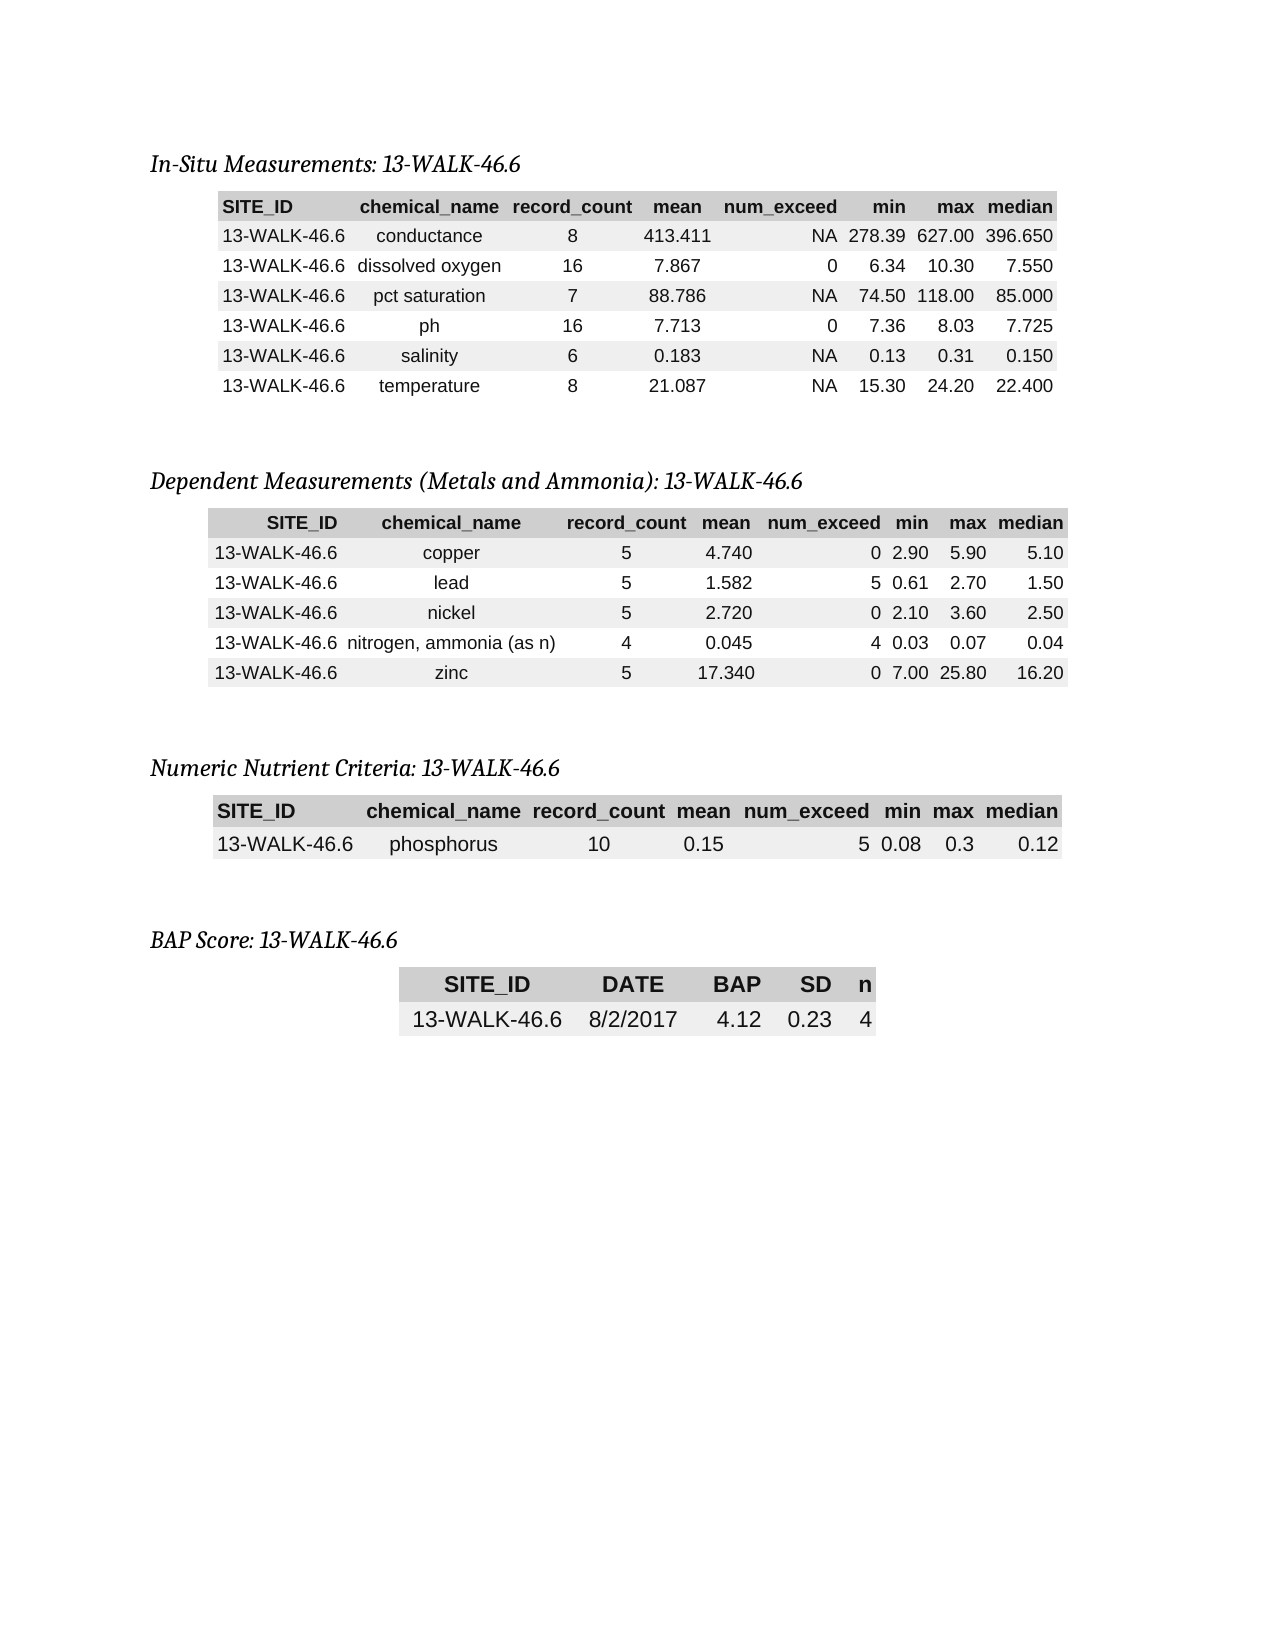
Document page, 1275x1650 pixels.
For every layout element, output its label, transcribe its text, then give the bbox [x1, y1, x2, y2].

table_cell 7 [507, 281, 638, 311]
text BAP Score: 13-WALK-46.6 [150, 926, 1125, 954]
table_cell salinity [352, 341, 507, 371]
table_cell 4.740 [692, 538, 760, 568]
table_cell 24.20 [910, 371, 978, 401]
table_cell temperature [352, 371, 507, 401]
table_cell 0.045 [692, 628, 760, 657]
table_header SITE_ID [208, 508, 341, 538]
table_cell 13-WALK-46.6 [208, 568, 341, 598]
table_cell 13-WALK-46.6 [218, 281, 352, 311]
text In-Situ Measurements: 13-WALK-46.6 [150, 150, 1125, 179]
table_cell 0.04 [991, 628, 1068, 657]
table_cell 13-WALK-46.6 [218, 251, 352, 281]
table_cell NA [717, 371, 841, 401]
table_cell 278.39 [841, 221, 910, 251]
table_cell pct saturation [352, 281, 507, 311]
table_cell 4 [561, 628, 692, 657]
table_cell 13-WALK-46.6 [218, 341, 352, 371]
table_cell NA [717, 221, 841, 251]
table_cell 22.400 [978, 371, 1057, 401]
table_cell copper [341, 538, 561, 568]
table_cell 0.03 [885, 628, 933, 657]
table_cell 118.00 [910, 281, 978, 311]
table_cell 0.61 [885, 568, 933, 598]
table_cell 16 [507, 251, 638, 281]
table_cell 5 [760, 568, 885, 598]
table_header max [933, 508, 991, 538]
table_cell conductance [352, 221, 507, 251]
table_header num_exceed [736, 795, 874, 827]
table_cell 17.340 [692, 658, 760, 687]
table_cell 7.725 [978, 311, 1057, 341]
table_header SITE_ID [213, 795, 360, 827]
table_cell 2.720 [692, 598, 760, 628]
table_cell dissolved oxygen [352, 251, 507, 281]
table_header min [885, 508, 933, 538]
table_header mean [638, 191, 717, 221]
table_header record_count [561, 508, 692, 538]
table_cell 1.582 [692, 568, 760, 598]
text Dependent Measurements (Metals and Ammonia): 13-WALK-46.6 [150, 467, 1125, 496]
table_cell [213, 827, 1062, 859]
table_cell 0 [717, 311, 841, 341]
table_cell 13-WALK-46.6 [218, 311, 352, 341]
table_header max [910, 191, 978, 221]
table_cell 15.30 [841, 371, 910, 401]
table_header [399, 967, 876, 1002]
table_cell 16.20 [991, 658, 1068, 687]
table_cell 74.50 [841, 281, 910, 311]
table_cell 5 [561, 658, 692, 687]
table_cell 21.087 [638, 371, 717, 401]
table_cell 2.10 [885, 598, 933, 628]
table_header min [841, 191, 910, 221]
table_cell 13-WALK-46.6 [208, 628, 341, 657]
table_cell nickel [341, 598, 561, 628]
table_header min [874, 795, 925, 827]
table_cell NA [717, 341, 841, 371]
table_cell 8 [507, 371, 638, 401]
table_header mean [692, 508, 760, 538]
table_header median [991, 508, 1068, 538]
text Numeric Nutrient Criteria: 13-WALK-46.6 [150, 754, 1125, 782]
table_header chemical_name [360, 795, 527, 827]
table_header SITE_ID [218, 191, 352, 221]
table_header median [978, 191, 1057, 221]
table_cell 13-WALK-46.6 [208, 598, 341, 628]
table_cell 13-WALK-46.6 [208, 658, 341, 687]
table_cell 1.50 [991, 568, 1068, 598]
table_cell NA [717, 281, 841, 311]
table_cell 6 [507, 341, 638, 371]
table_cell 0.13 [841, 341, 910, 371]
table_header chemical_name [341, 508, 561, 538]
table_cell 7.713 [638, 311, 717, 341]
table_header record_count [527, 795, 671, 827]
table_cell 0 [717, 251, 841, 281]
table_cell 396.650 [978, 221, 1057, 251]
table_cell 88.786 [638, 281, 717, 311]
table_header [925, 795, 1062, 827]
table_cell 13-WALK-46.6 [208, 538, 341, 568]
table_cell 7.00 [885, 658, 933, 687]
table_header chemical_name [352, 191, 507, 221]
table_cell ph [352, 311, 507, 341]
table_cell 0 [760, 658, 885, 687]
table_cell 7.550 [978, 251, 1057, 281]
table_cell lead [341, 568, 561, 598]
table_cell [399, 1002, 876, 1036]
table_cell 13-WALK-46.6 [218, 221, 352, 251]
table_cell 413.411 [638, 221, 717, 251]
table_cell 4 [760, 628, 885, 657]
table_cell 0.183 [638, 341, 717, 371]
table_cell 7.867 [638, 251, 717, 281]
table_cell 0 [760, 538, 885, 568]
table_cell 5 [561, 568, 692, 598]
table_cell nitrogen, ammonia (as n) [341, 628, 561, 657]
table_cell 8.03 [910, 311, 978, 341]
table_cell 2.50 [991, 598, 1068, 628]
table_cell 25.80 [933, 658, 991, 687]
table_cell zinc [341, 658, 561, 687]
table_cell 0.31 [910, 341, 978, 371]
table_header record_count [507, 191, 638, 221]
table_cell 13-WALK-46.6 [218, 371, 352, 401]
table_cell 5 [561, 598, 692, 628]
table_cell 627.00 [910, 221, 978, 251]
table_cell 85.000 [978, 281, 1057, 311]
table_header num_exceed [717, 191, 841, 221]
table_cell 2.70 [933, 568, 991, 598]
table_cell 10.30 [910, 251, 978, 281]
table_cell 7.36 [841, 311, 910, 341]
table_cell 0.150 [978, 341, 1057, 371]
table_cell 8 [507, 221, 638, 251]
table_header num_exceed [760, 508, 885, 538]
table_header mean [671, 795, 736, 827]
table_cell 6.34 [841, 251, 910, 281]
table_cell 2.90 [885, 538, 933, 568]
table_cell 5 [561, 538, 692, 568]
table_cell 16 [507, 311, 638, 341]
table_cell 0.07 [933, 628, 991, 657]
table_cell 5.10 [991, 538, 1068, 568]
table_cell 0 [760, 598, 885, 628]
table_cell 3.60 [933, 598, 991, 628]
table_cell 5.90 [933, 538, 991, 568]
